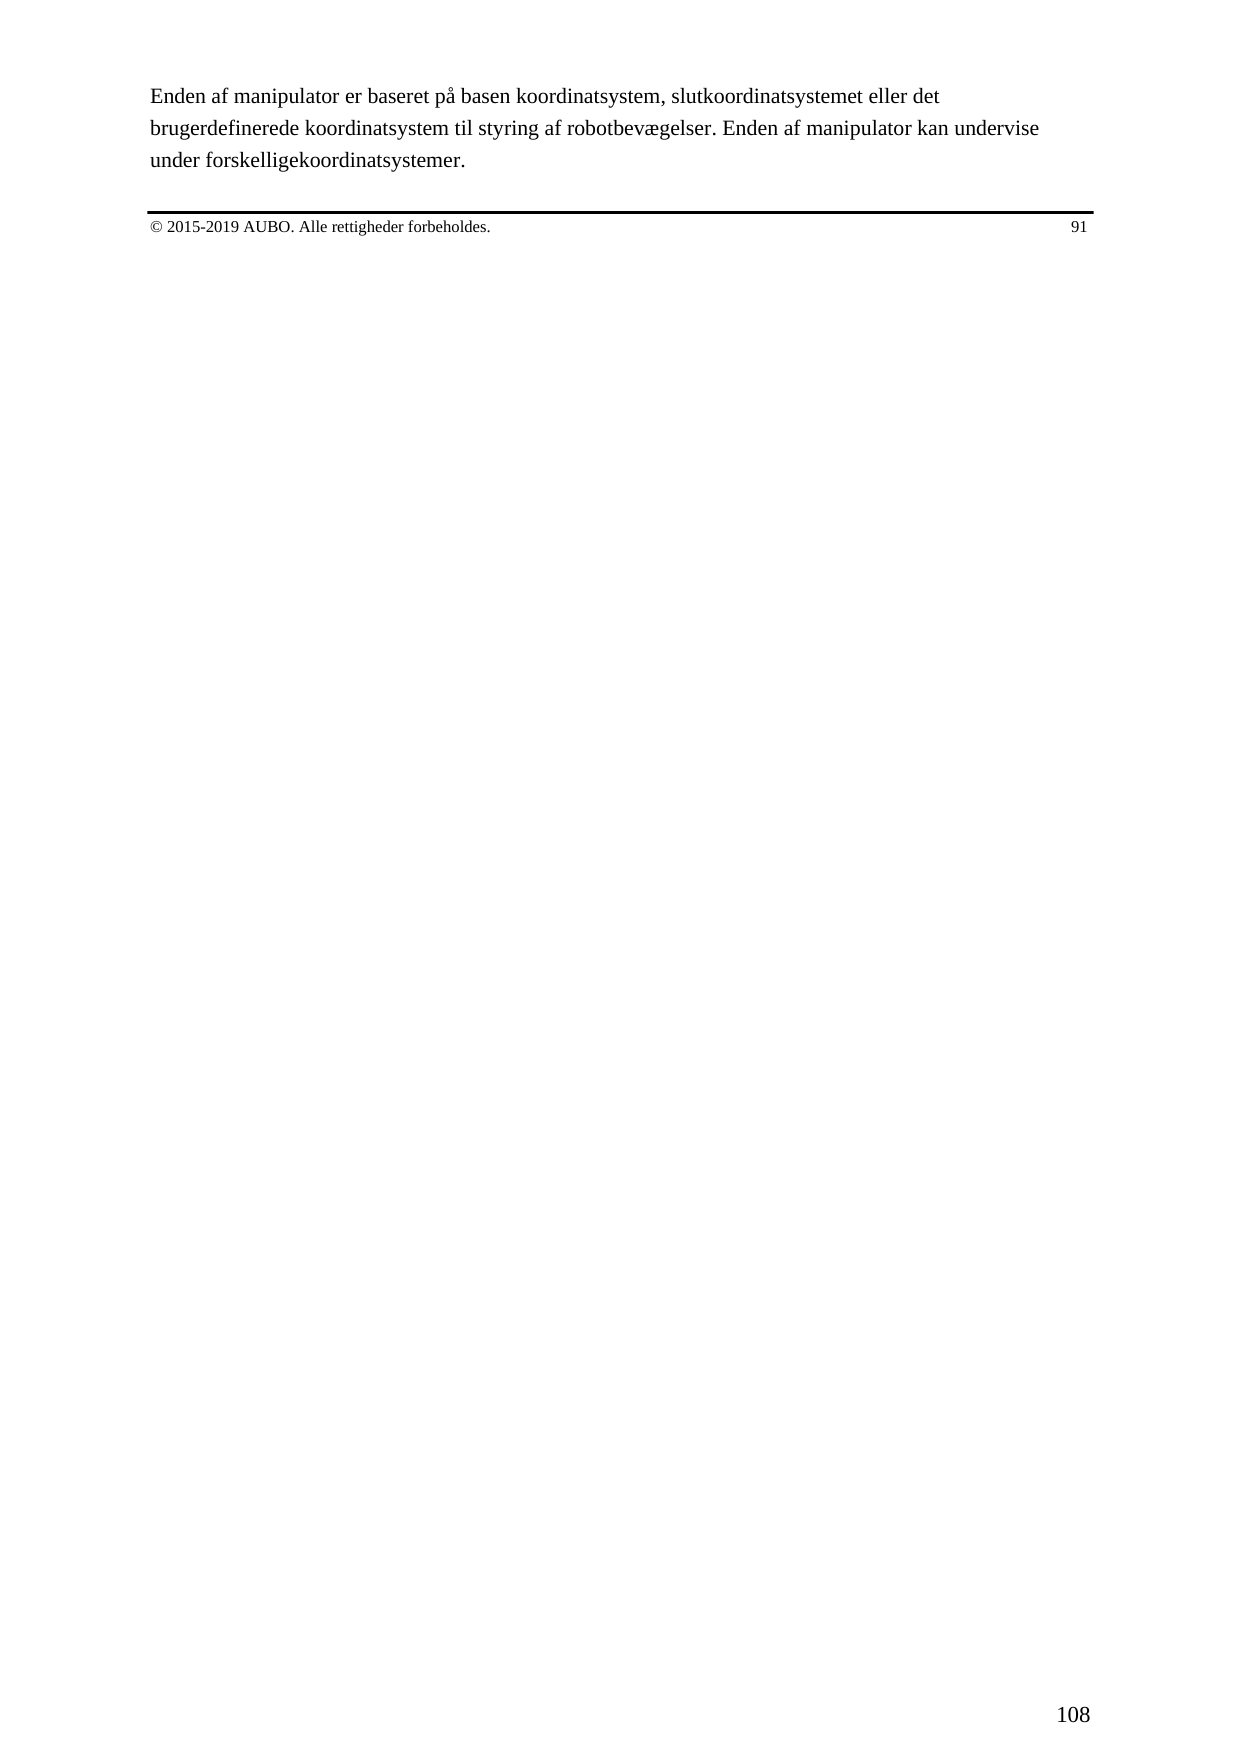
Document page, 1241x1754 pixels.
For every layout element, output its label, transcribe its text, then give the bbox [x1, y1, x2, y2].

text © 2015-2019 AUBO. Alle rettigheder forbeholdes. 91 [150, 216, 1090, 236]
text Enden af manipulator er baseret på basen koordinatsystem, slutkoordinatsystemet eller det brugerdefinerede koordinatsystem til styring af robotbevægelser. Enden af manipulator kan undervise under forskelligekoordinatsystemer. [150, 83, 1067, 172]
